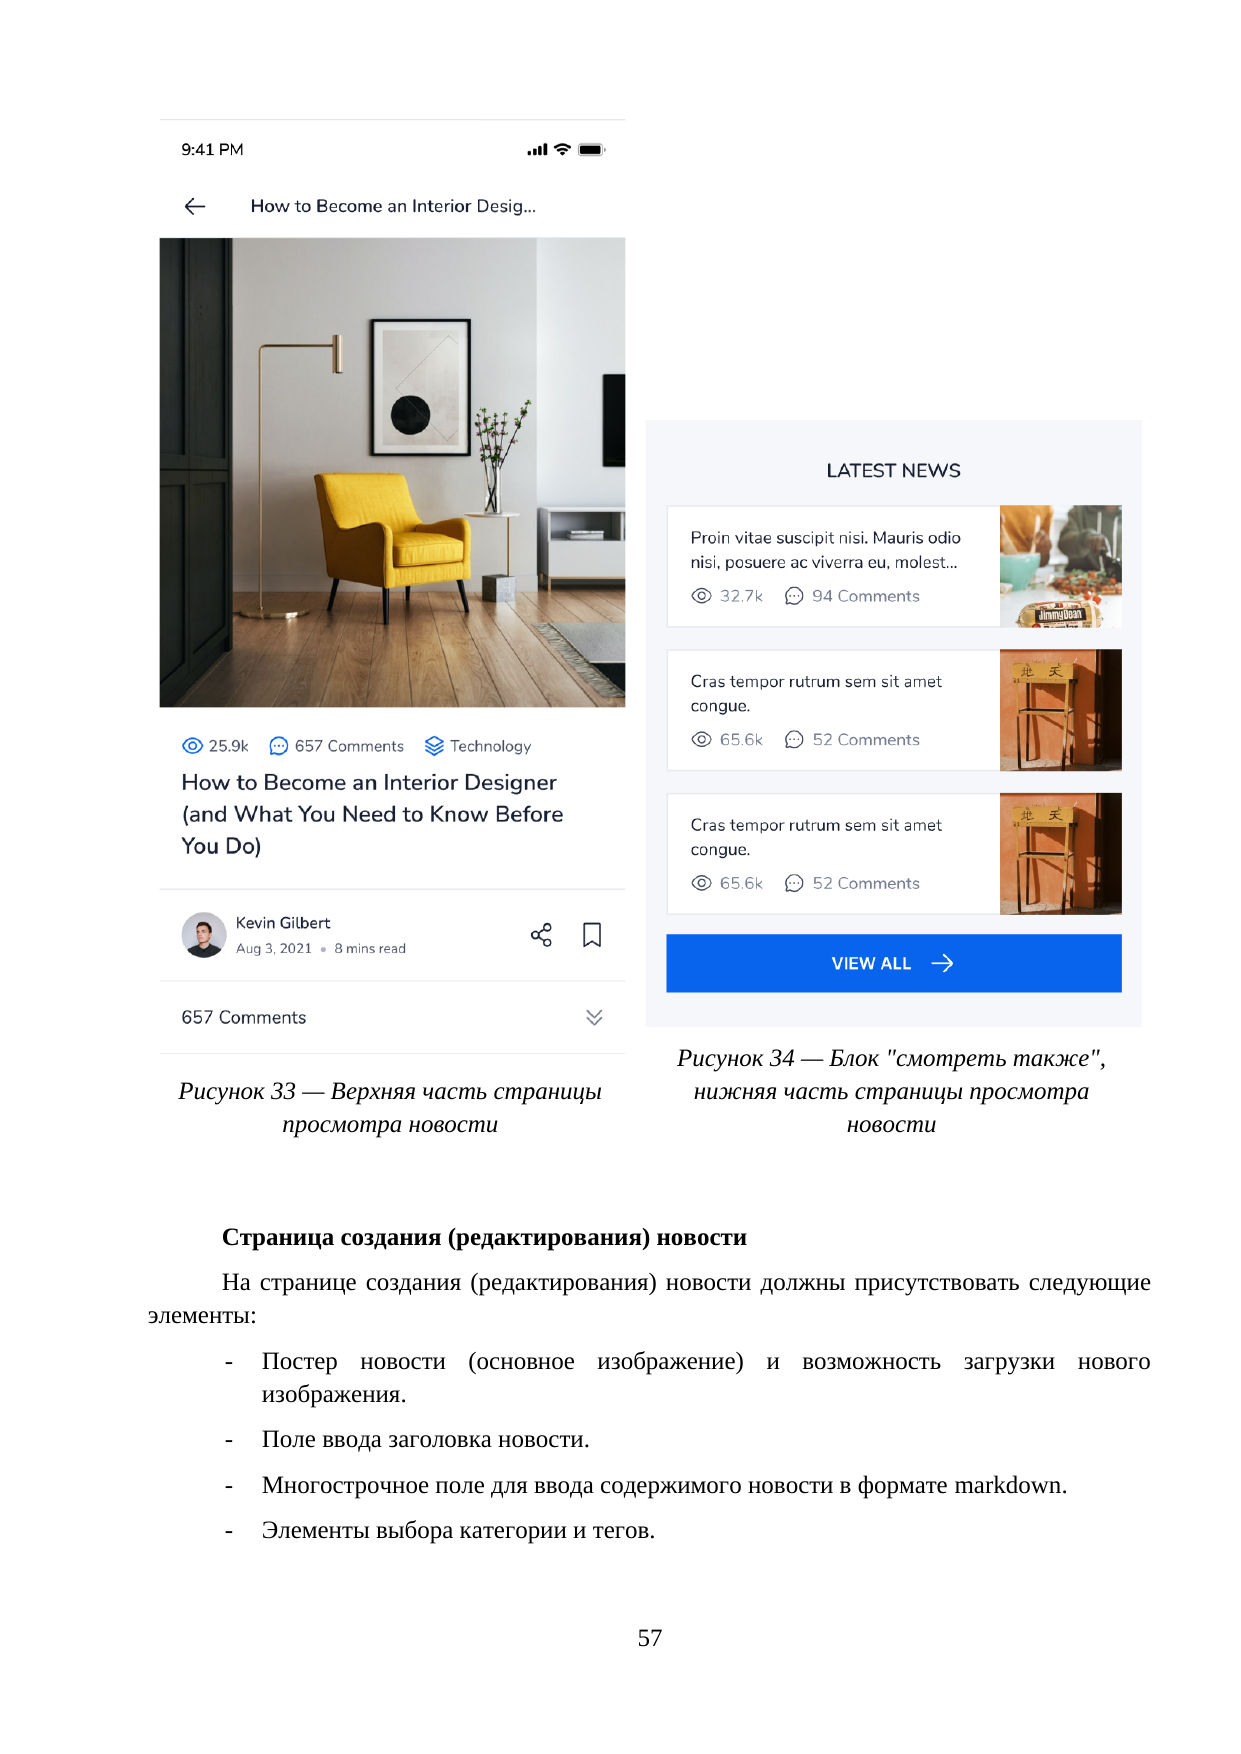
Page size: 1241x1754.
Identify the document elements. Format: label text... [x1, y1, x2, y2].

text На странице создания (редактирования) новости должны присутствовать следующие элементы: [148, 1267, 1152, 1329]
list Многострочное поле для ввода содержимого новости в формате markdown. [224, 1470, 1152, 1499]
text Страница создания (редактирования) новости [148, 1222, 1152, 1251]
table_header Рисунок 33 — Верхняя часть страницы просмотра новости [149, 119, 634, 1163]
picture [645, 420, 1143, 1027]
list Элементы выбора категории и тегов. [224, 1516, 1152, 1544]
table_header Рисунок 34 — Блок "смотреть также", нижняя часть страницы просмотра новости [635, 119, 1151, 1163]
list Постер новости (основное изображение) и возможность загрузки нового изображения. [224, 1346, 1152, 1408]
list Поле ввода заголовка новости. [224, 1424, 1152, 1453]
picture [159, 119, 626, 1060]
